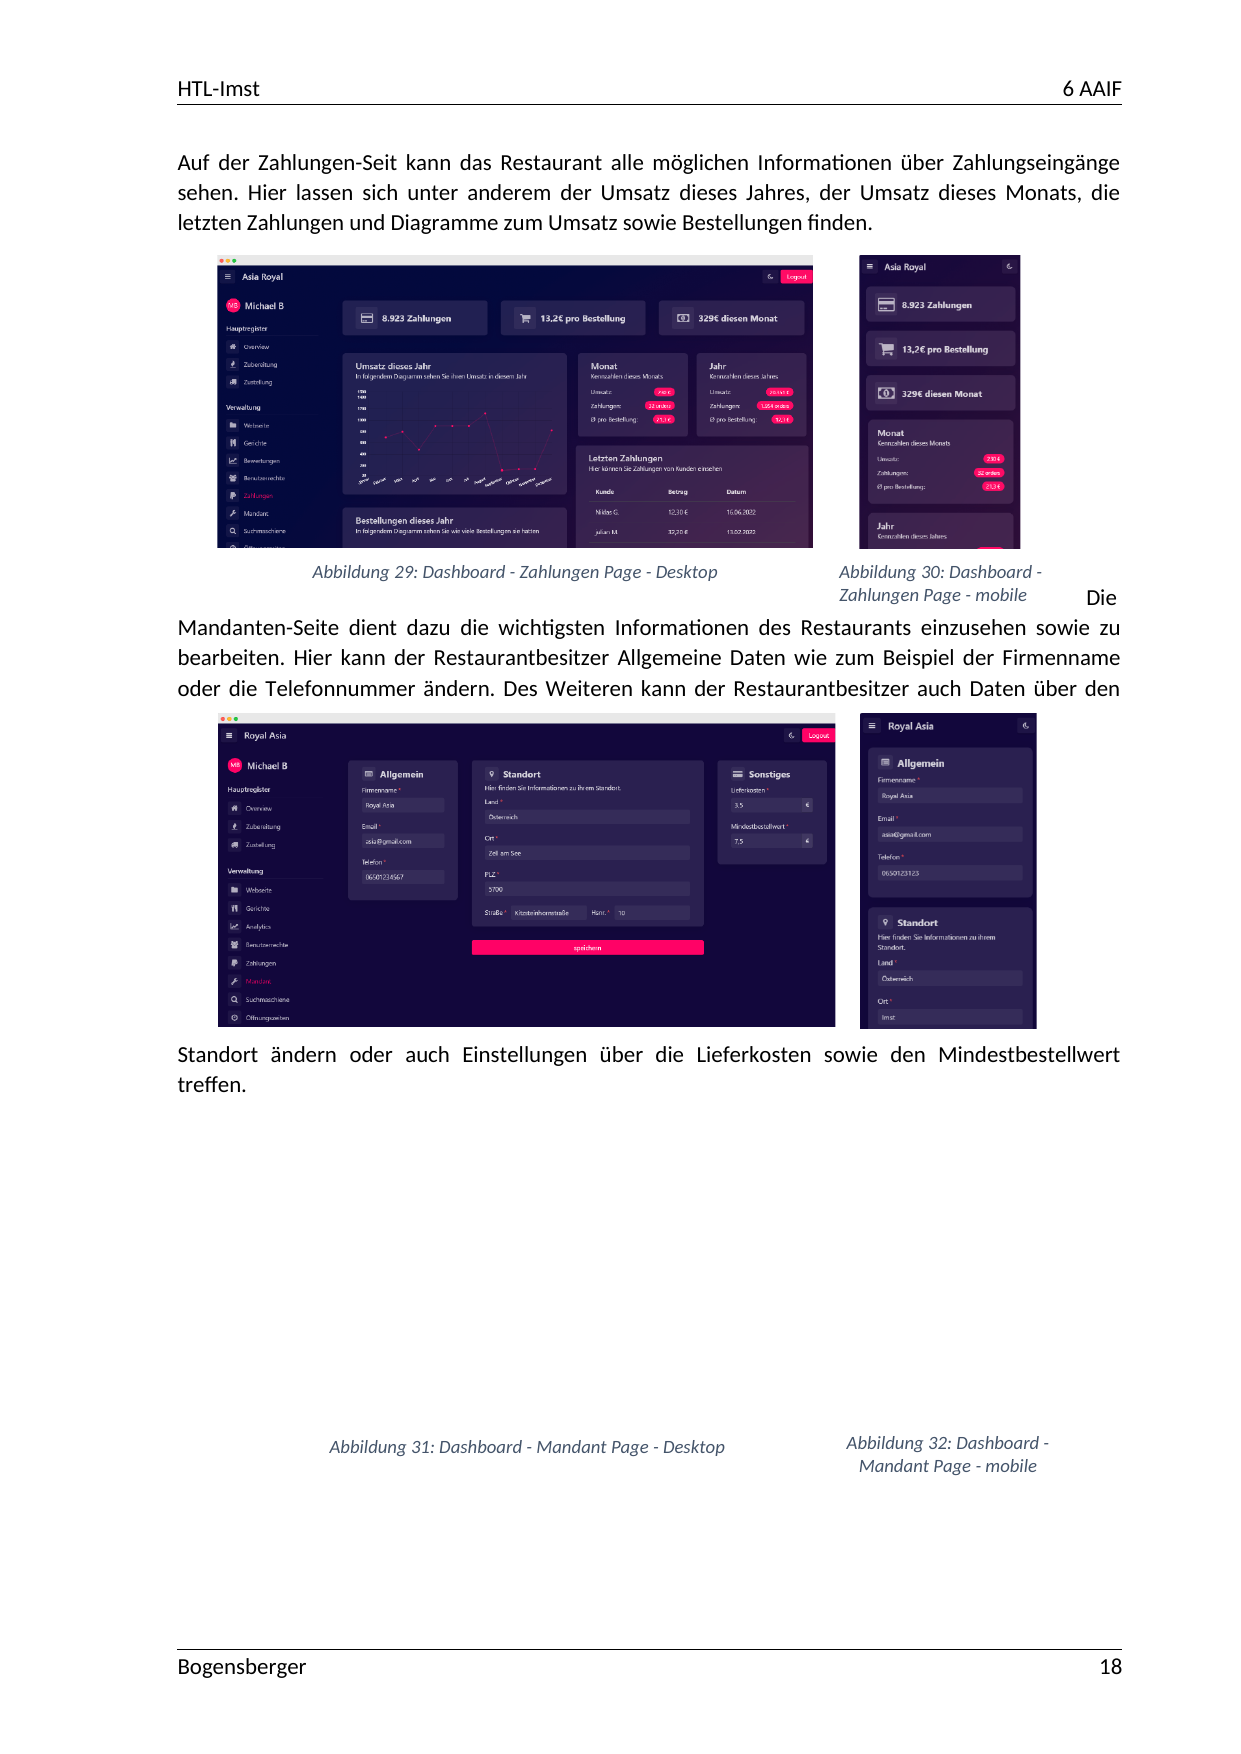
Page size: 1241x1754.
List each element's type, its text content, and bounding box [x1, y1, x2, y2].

picture [857, 255, 1020, 547]
picture [216, 713, 836, 811]
text Auf der Zahlungen-Seit kann das Restaurant alle möglichen Informationen über Zahlungseingänge sehen. Hier lassen sich unter anderem der Umsatz dieses Jahres, der Umsatz dieses Monats, die letzten Zahlungen und Diagramme zum Umsatz sowie Bestellungen finden. [177, 148, 1122, 236]
picture [215, 255, 812, 547]
picture [858, 713, 1037, 809]
